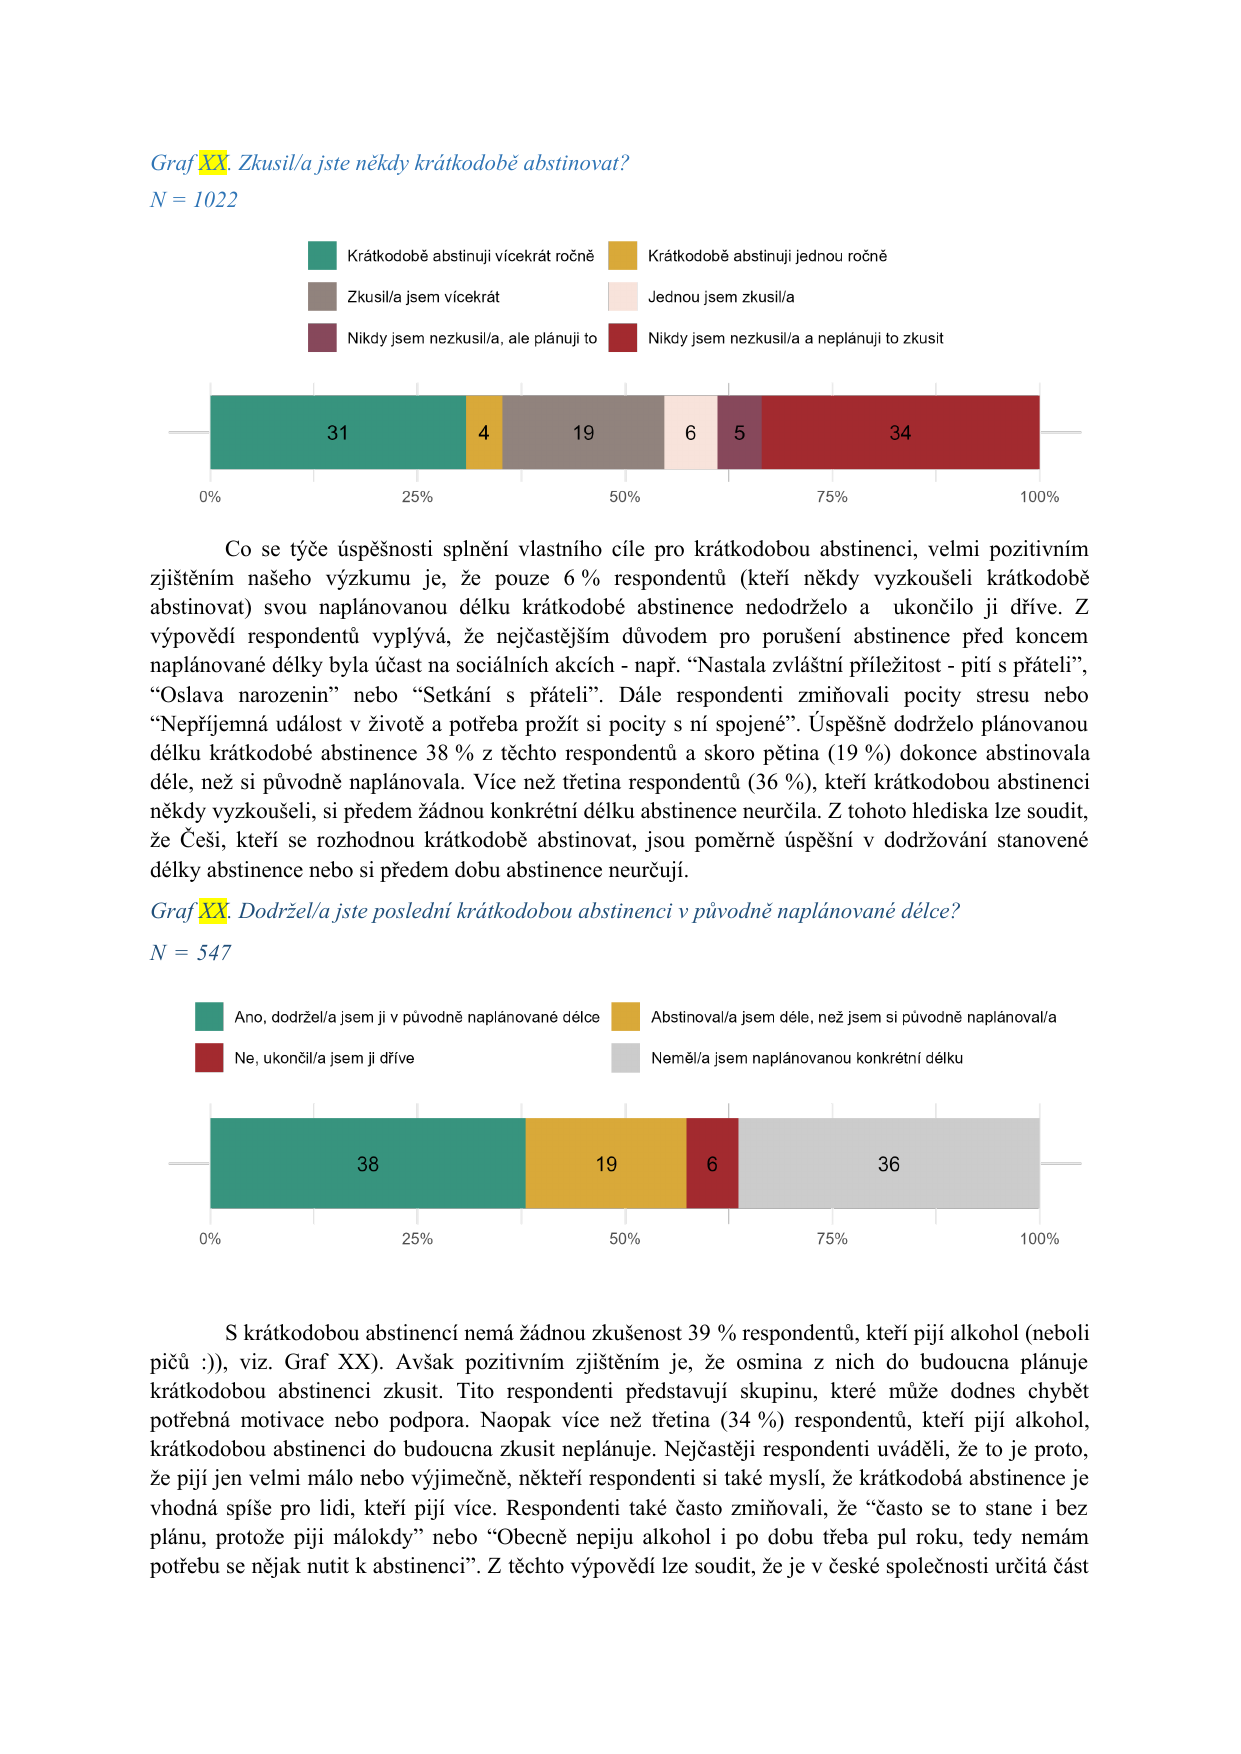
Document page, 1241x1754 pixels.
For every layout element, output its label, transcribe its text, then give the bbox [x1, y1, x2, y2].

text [150, 1319, 1090, 1578]
subtitle Graf XX. Zkusil/a jste někdy krátkodobě abstinovat? [227, 150, 1090, 175]
text Co se týče úspěšnosti splnění vlastního cíle pro krátkodobou abstinenci, velmi pozitivním zjištěním našeho výzkumu je, že pouze 6 % respondentů (kteří někdy vyzkoušeli krátkodobě abstinovat) svou naplánovanou délku krátkodobé abstinence nedodrželo a ukončilo ji dříve. Z výpovědí respondentů vyplývá, že nejčastějším důvodem pro porušení abstinence před koncem naplánované délky byla účast na sociálních akcích - např. “Nastala zvláštní příležitost - pití s přáteli”, “Oslava narozenin” nebo “Setkání s přáteli”. Dále respondenti zmiňovali pocity stresu nebo “Nepříjemná událost v životě a potřeba prožít si pocity s ní spojené”. Úspěšně dodrželo plánovanou délku krátkodobé abstinence 38 % z těchto respondentů a skoro pětina (19 %) dokonce abstinovala déle, než si původně naplánovala. Více než třetina respondentů (36 %), kteří krátkodobou abstinenci někdy vyzkoušeli, si předem žádnou konkrétní délku abstinence neurčila. Z tohoto hlediska lze soudit, že Češi, kteří se rozhodnou krátkodobě abstinovat, jsou poměrně úspěšní v dodržování stanovené délky abstinence nebo si předem dobu abstinence neurčují. [150, 536, 1090, 882]
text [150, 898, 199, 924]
text N = 547 [150, 940, 1090, 965]
text Graf XX. Dodržel/a jste poslední krátkodobou abstinenci v původně naplánované délce? [227, 898, 1090, 924]
picture [150, 220, 1091, 515]
subtitle N = 1022 [150, 187, 1090, 213]
picture [150, 981, 1091, 1257]
